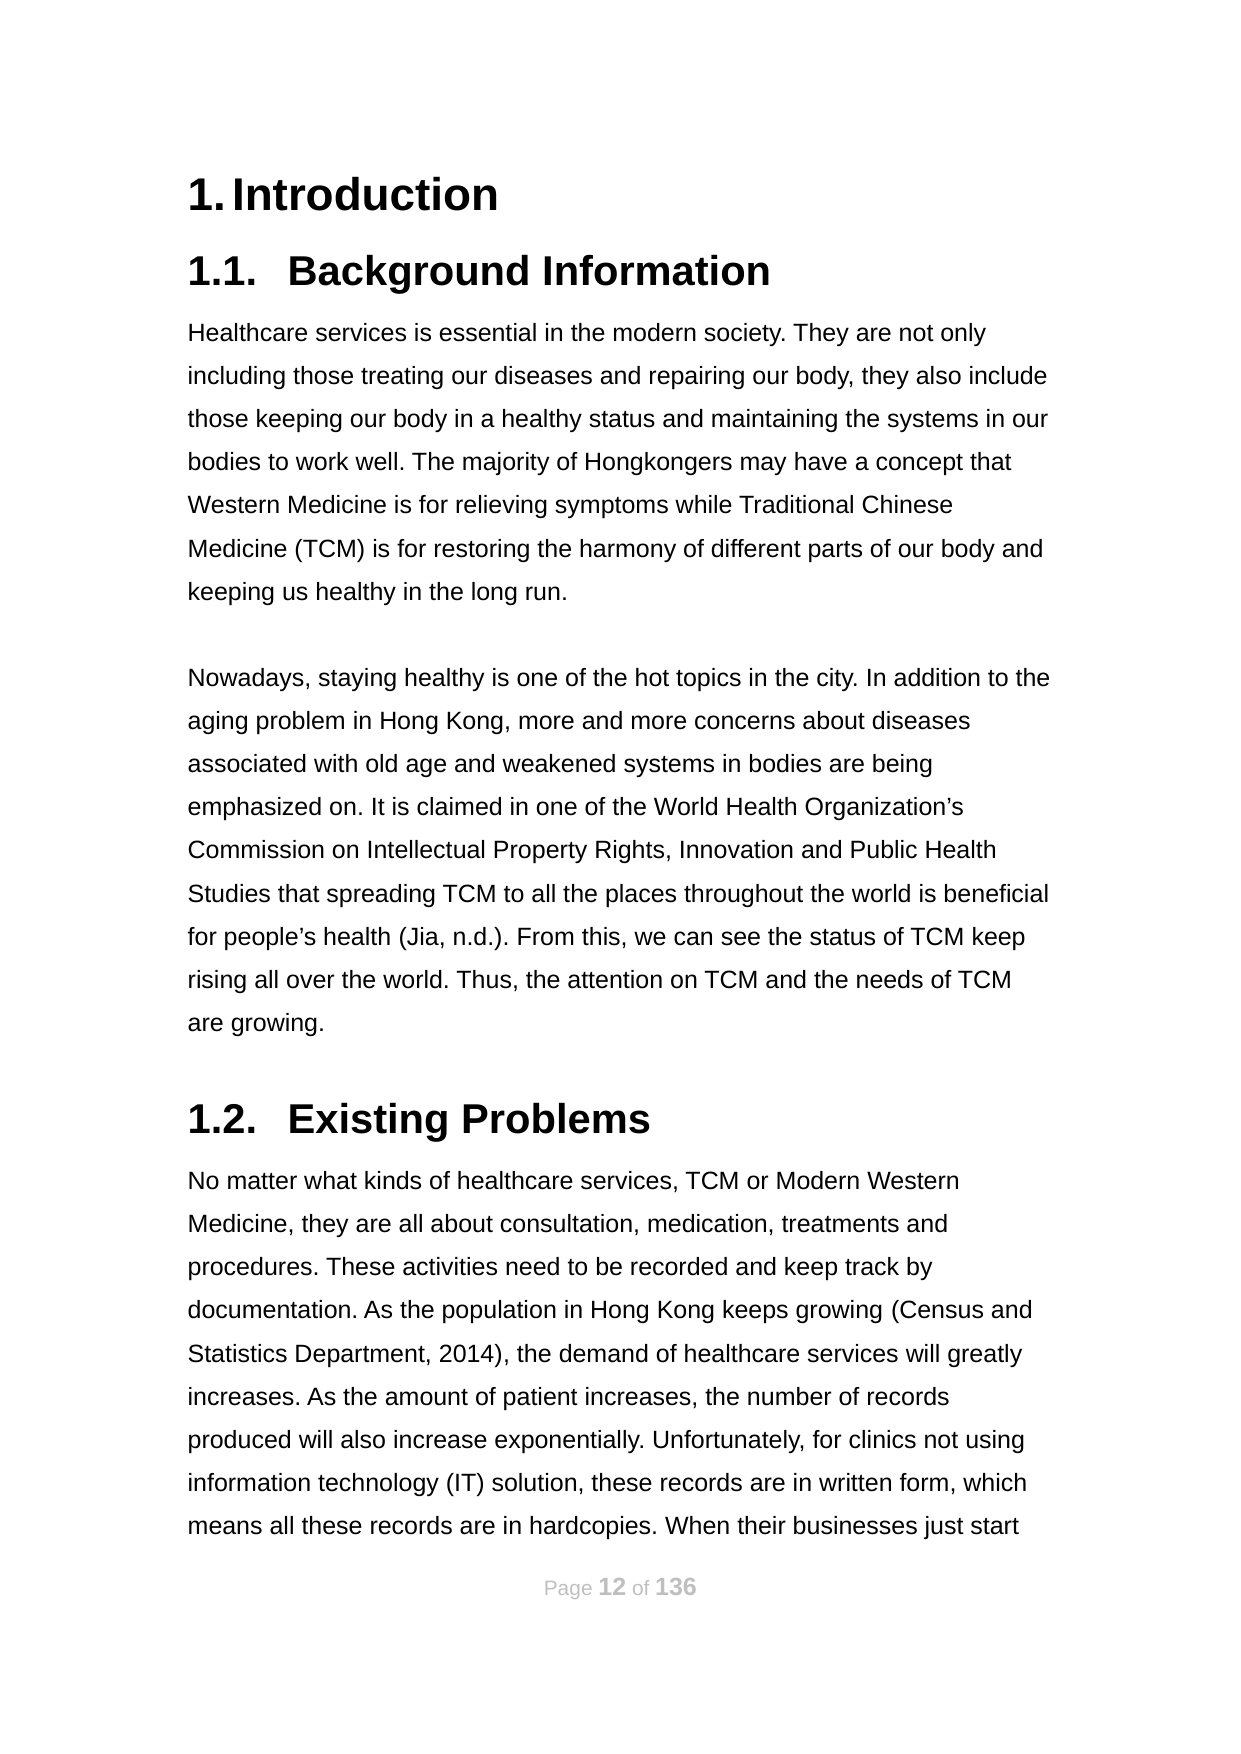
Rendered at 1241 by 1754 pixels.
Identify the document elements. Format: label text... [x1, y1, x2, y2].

subtitle Background Information [187, 246, 1053, 294]
text Healthcare services is essential in the modern society. They are not only including those treating our diseases and repairing our body, they also include those keeping our body in a healthy status and maintaining the systems in our bodies to work well. The majority of Hongkongers may have a concept that Western Medicine is for relieving symptoms while Traditional Chinese Medicine (TCM) is for restoring the harmony of different parts of our body and keeping us healthy in the long run. [187, 318, 1053, 605]
subtitle Introduction [187, 167, 1053, 220]
text Nowadays, staying healthy is one of the hot topics in the city. In addition to the aging problem in Hong Kong, more and more concerns about diseases associated with old age and weakened systems in bodies are being emphasized on. It is claimed in one of the World Health Organization’s Commission on Intellectual Property Rights, Innovation and Public Health Studies that spreading TCM to all the places throughout the world is beneficial for people’s health. From this, we can see the status of TCM keep rising all over the world. Thus, the attention on TCM and the needs of TCM are growing. [187, 663, 1053, 1037]
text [187, 1166, 1053, 1540]
subtitle Existing Problems [187, 1094, 1053, 1142]
